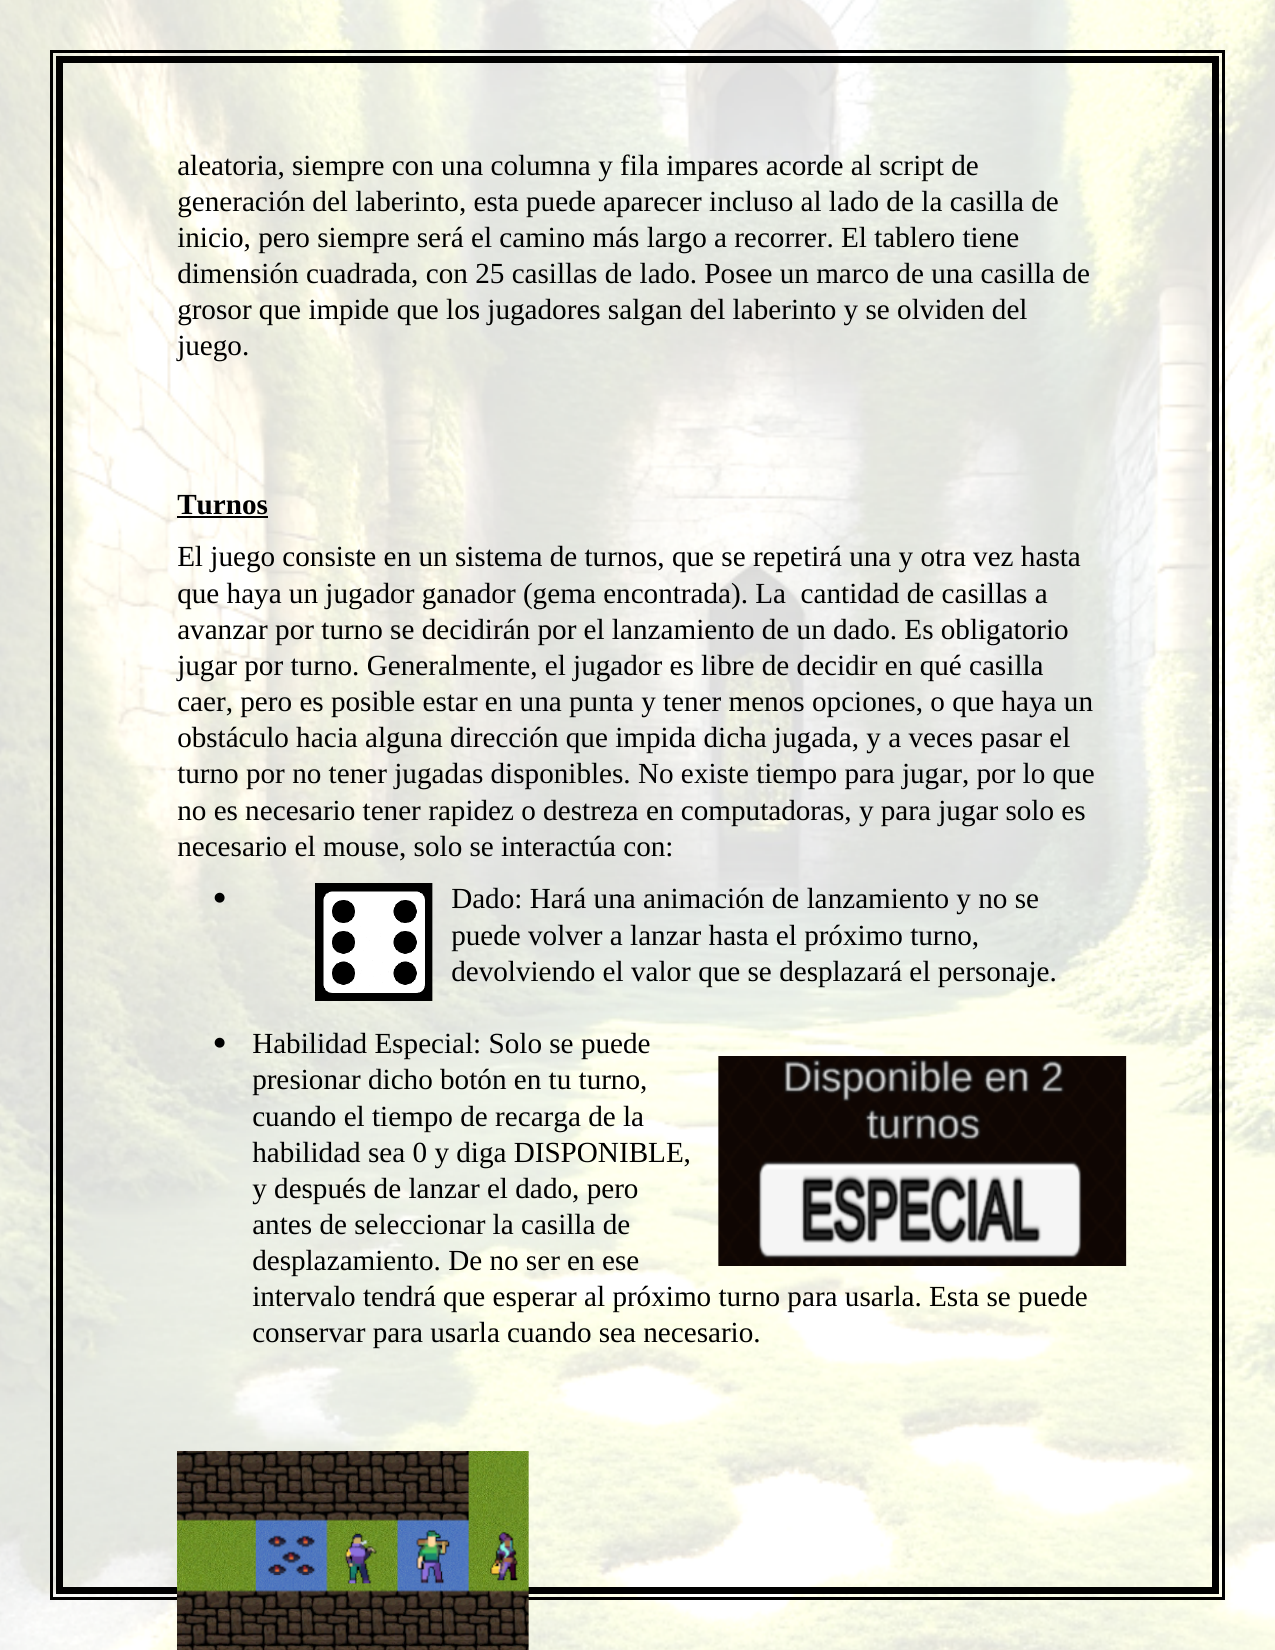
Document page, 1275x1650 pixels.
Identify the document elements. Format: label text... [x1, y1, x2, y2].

picture [315, 883, 433, 1001]
text Turnos [177, 487, 1098, 520]
picture [718, 1056, 1127, 1266]
list Dado: Hará una animación de lanzamiento y no se puede volver a lanzar hasta el próximo turno, devolviendo el valor que se desplazará el personaje. [214, 882, 1098, 987]
picture [177, 1451, 529, 1650]
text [177, 148, 1098, 362]
text El juego consiste en un sistema de turnos, que se repetirá una y otra vez hasta que haya un jugador ganador (gema encontrada). La cantidad de casillas a avanzar por turno se decidirán por el lanzamiento de un dado. Es obligatorio jugar por turno. Generalmente, el jugador es libre de decidir en qué casilla caer, pero es posible estar en una punta y tener menos opciones, o que haya un obstáculo hacia alguna dirección que impida dicha jugada, y a veces pasar el turno por no tener jugadas disponibles. No existe tiempo para jugar, por lo que no es necesario tener rapidez o destreza en computadoras, y para jugar solo es necesario el mouse, solo se interactúa con: [177, 539, 1098, 862]
